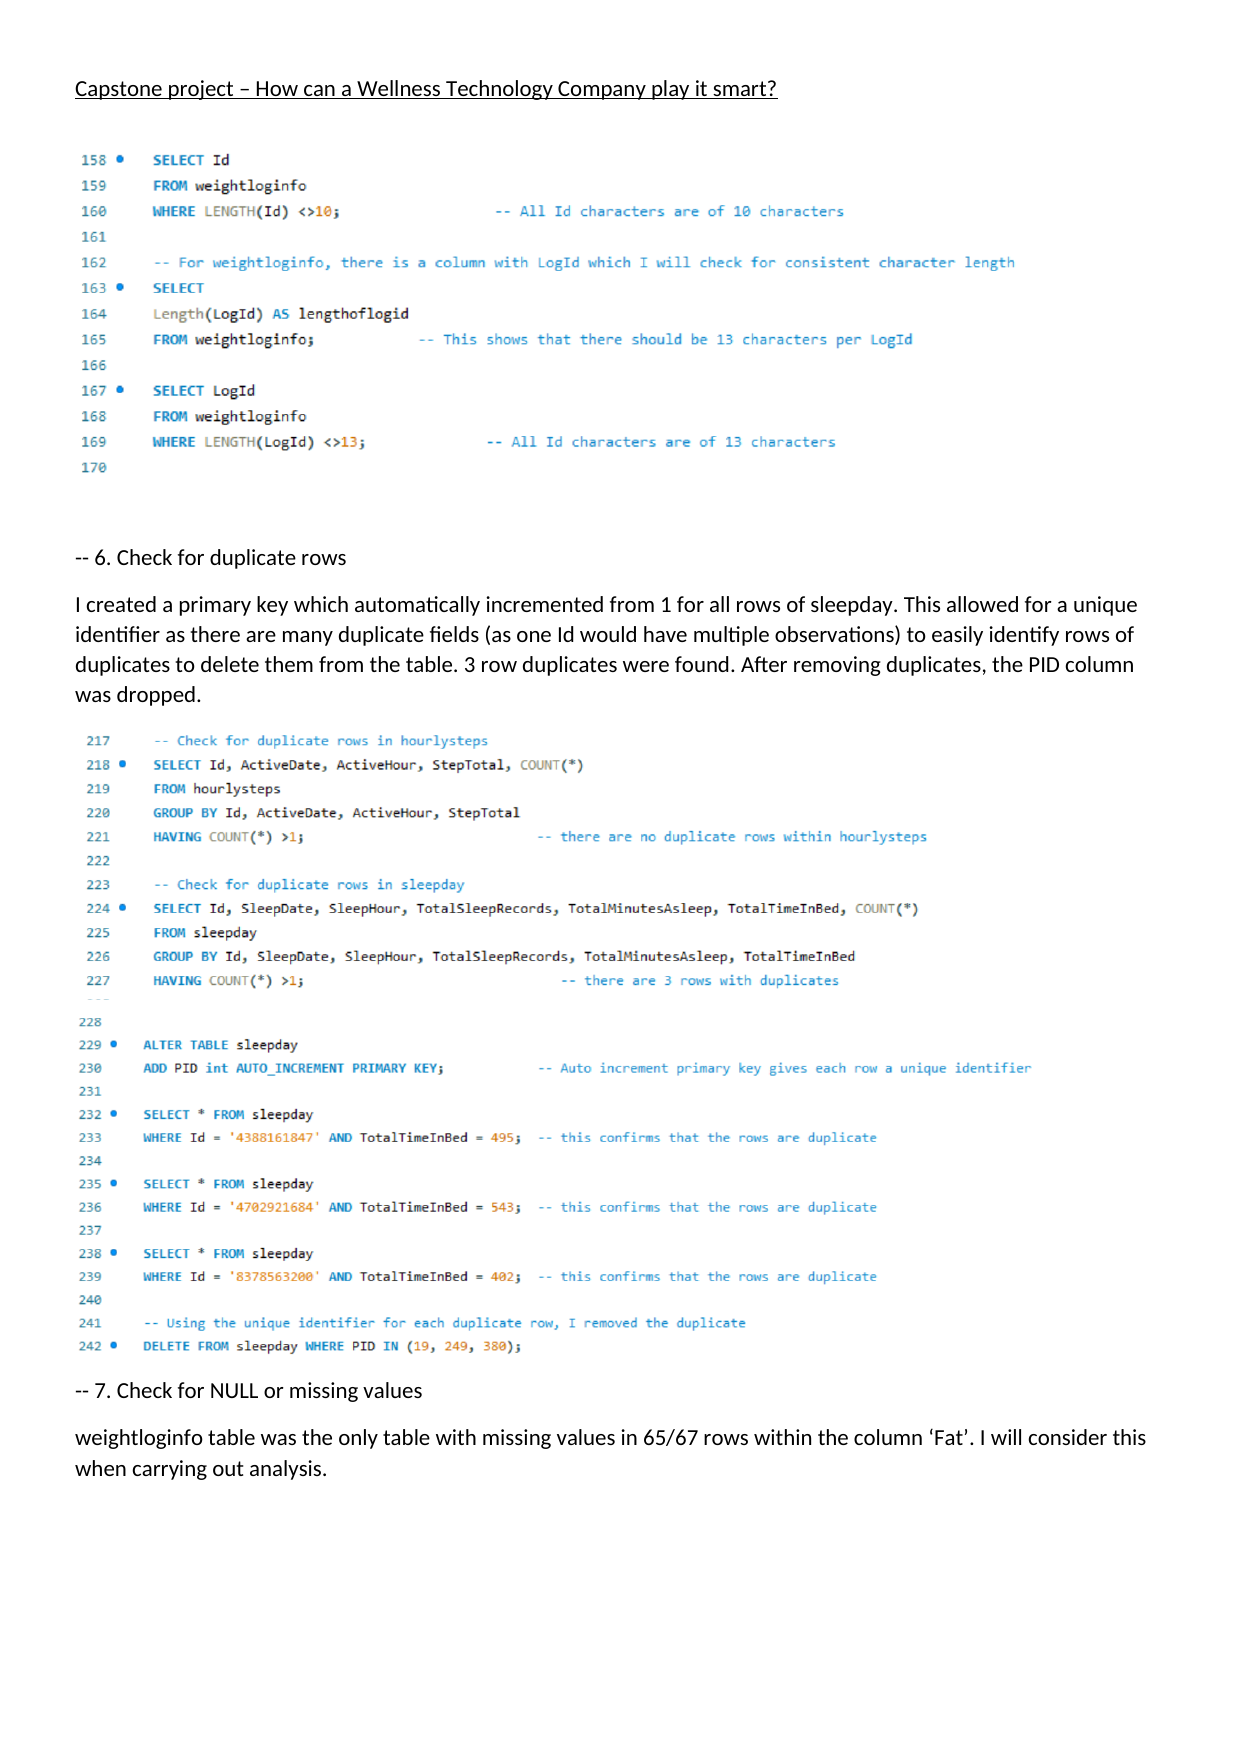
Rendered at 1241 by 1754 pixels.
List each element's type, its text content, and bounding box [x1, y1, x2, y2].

text -- 6. Check for duplicate rows [75, 543, 1165, 571]
text -- 7. Check for NULL or missing values [75, 1377, 1165, 1404]
text weightloginfo table was the only table with missing values in 65/67 rows within the column ‘Fat’. I will consider this when carrying out analysis. [75, 1423, 1165, 1482]
picture [75, 1018, 1040, 1358]
text I created a primary key which automatically incremented from 1 for all rows of sleepday. This allowed for a unique identifier as there are many duplicate fields (as one Id would have multiple observations) to easily identify rows of duplicates to delete them from the table. 3 row duplicates were found. After removing duplicates, the PID column was dropped. [75, 590, 1165, 709]
picture [75, 727, 1042, 1000]
picture [75, 148, 1047, 478]
